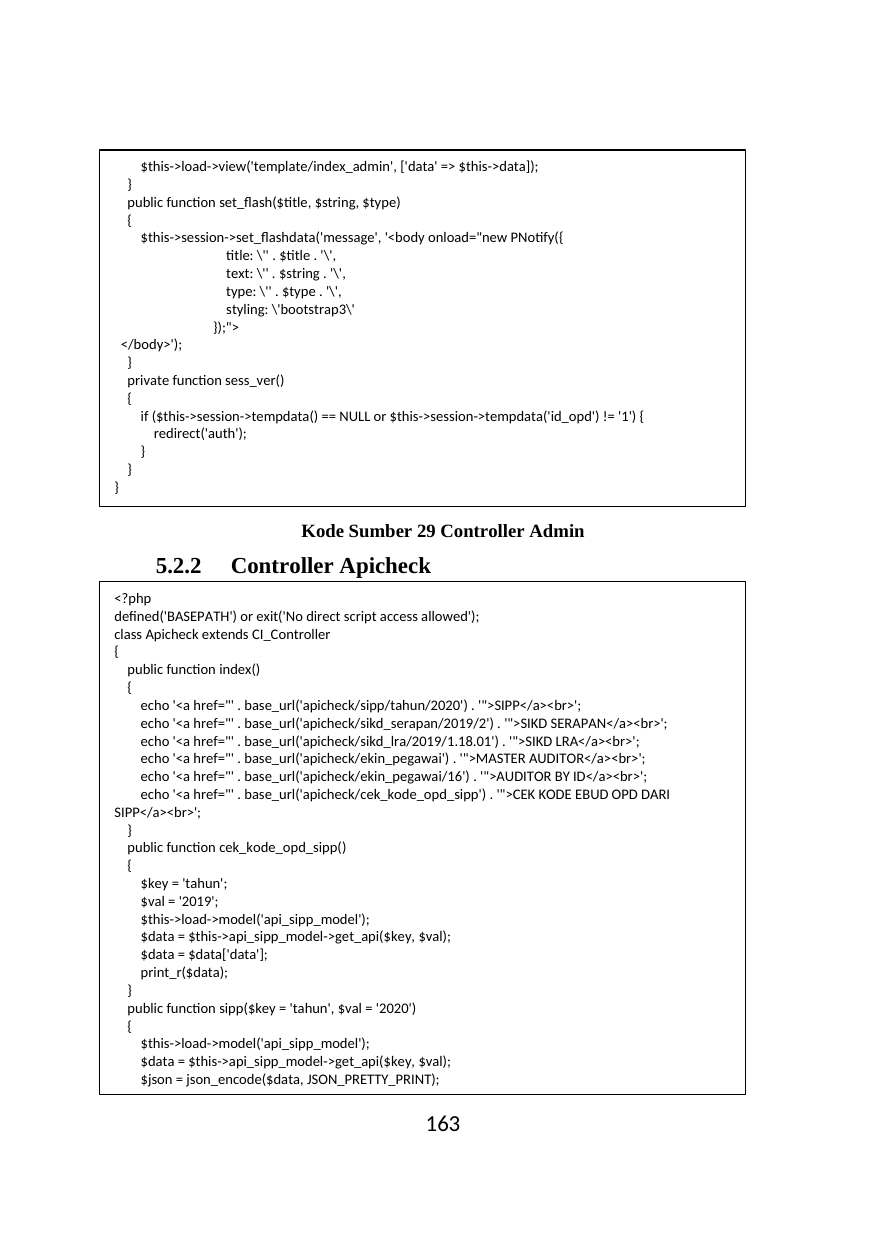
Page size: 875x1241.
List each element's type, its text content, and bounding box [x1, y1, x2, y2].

text Kode Sumber 29 Controller Admin [118, 150, 767, 542]
list Controller Apicheck [156, 553, 767, 579]
